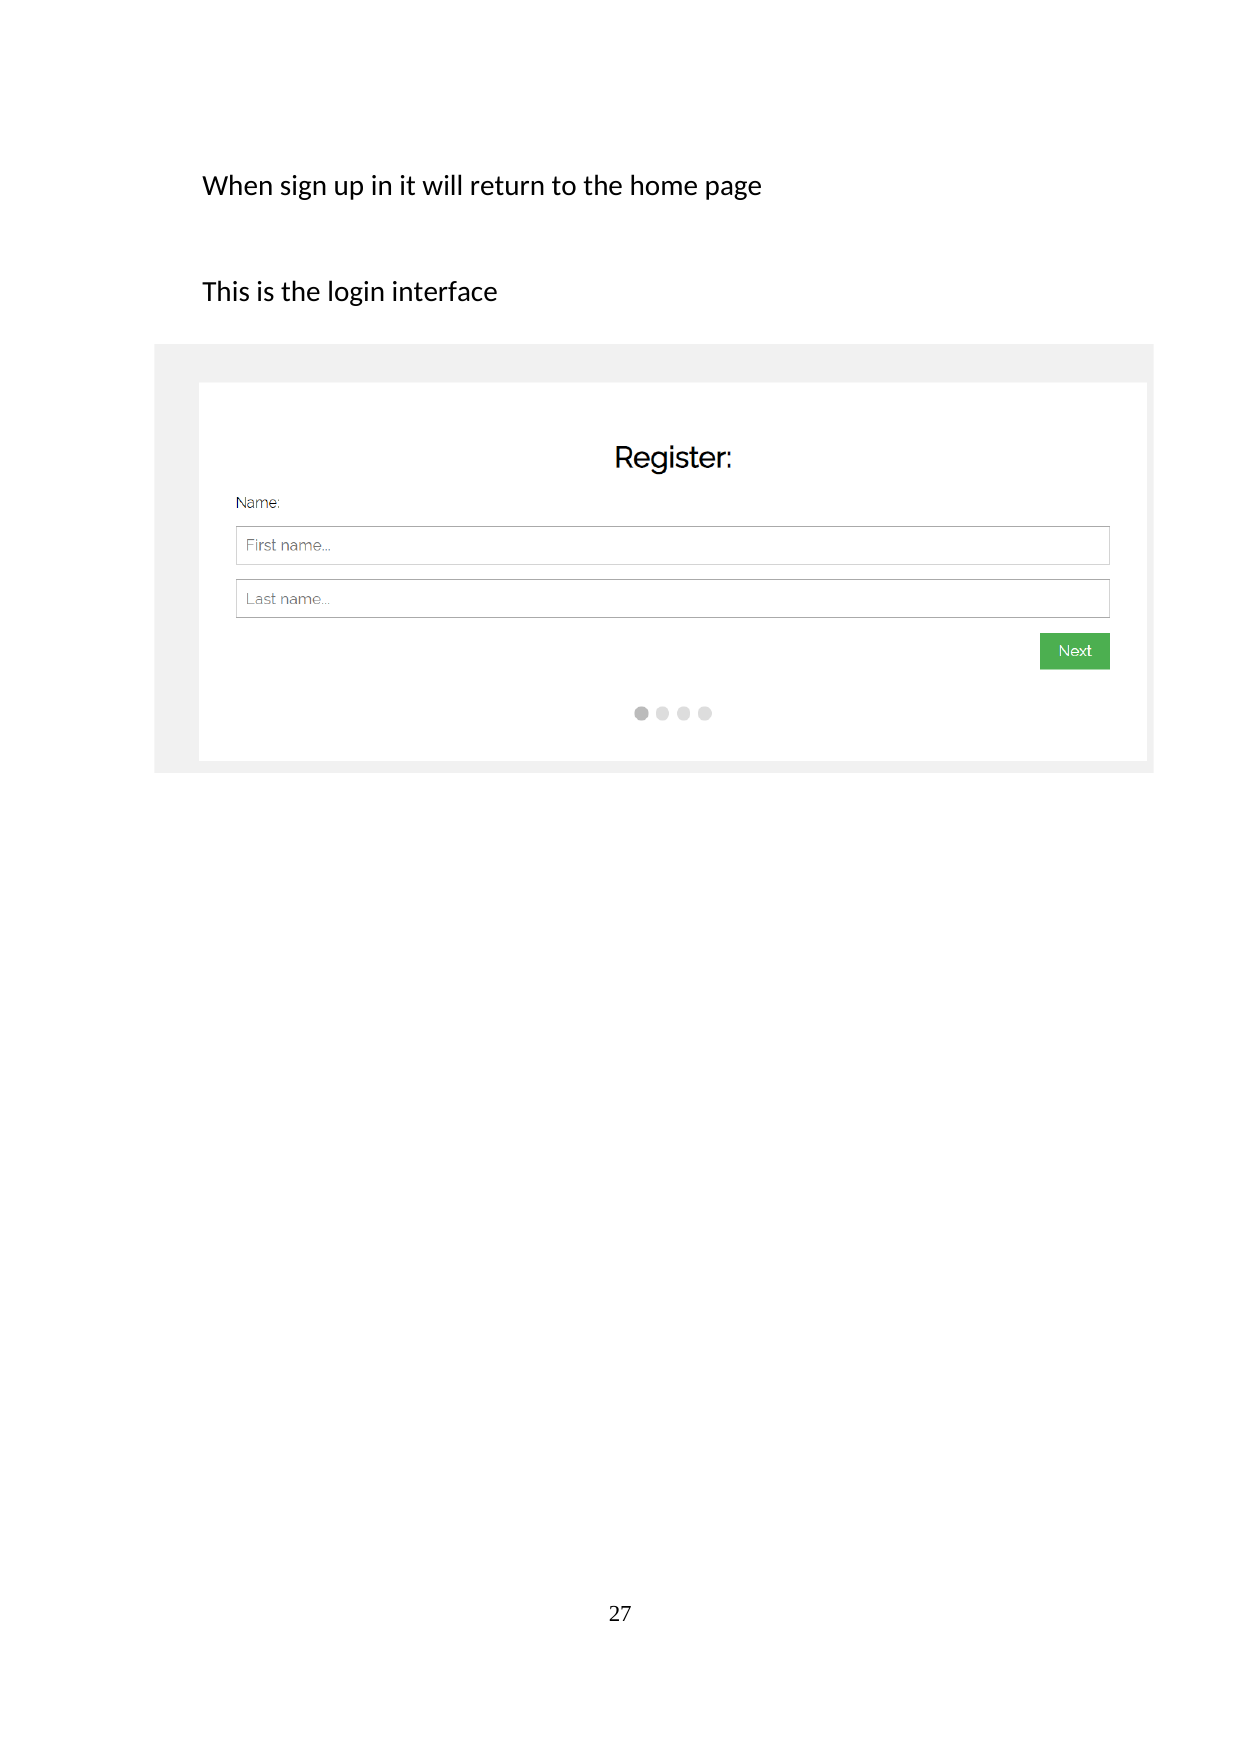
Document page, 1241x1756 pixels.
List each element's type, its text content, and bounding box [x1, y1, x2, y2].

text When sign up in it will return to the home page [156, 167, 1198, 202]
picture [154, 344, 1154, 773]
text This is the login interface [156, 273, 1198, 309]
